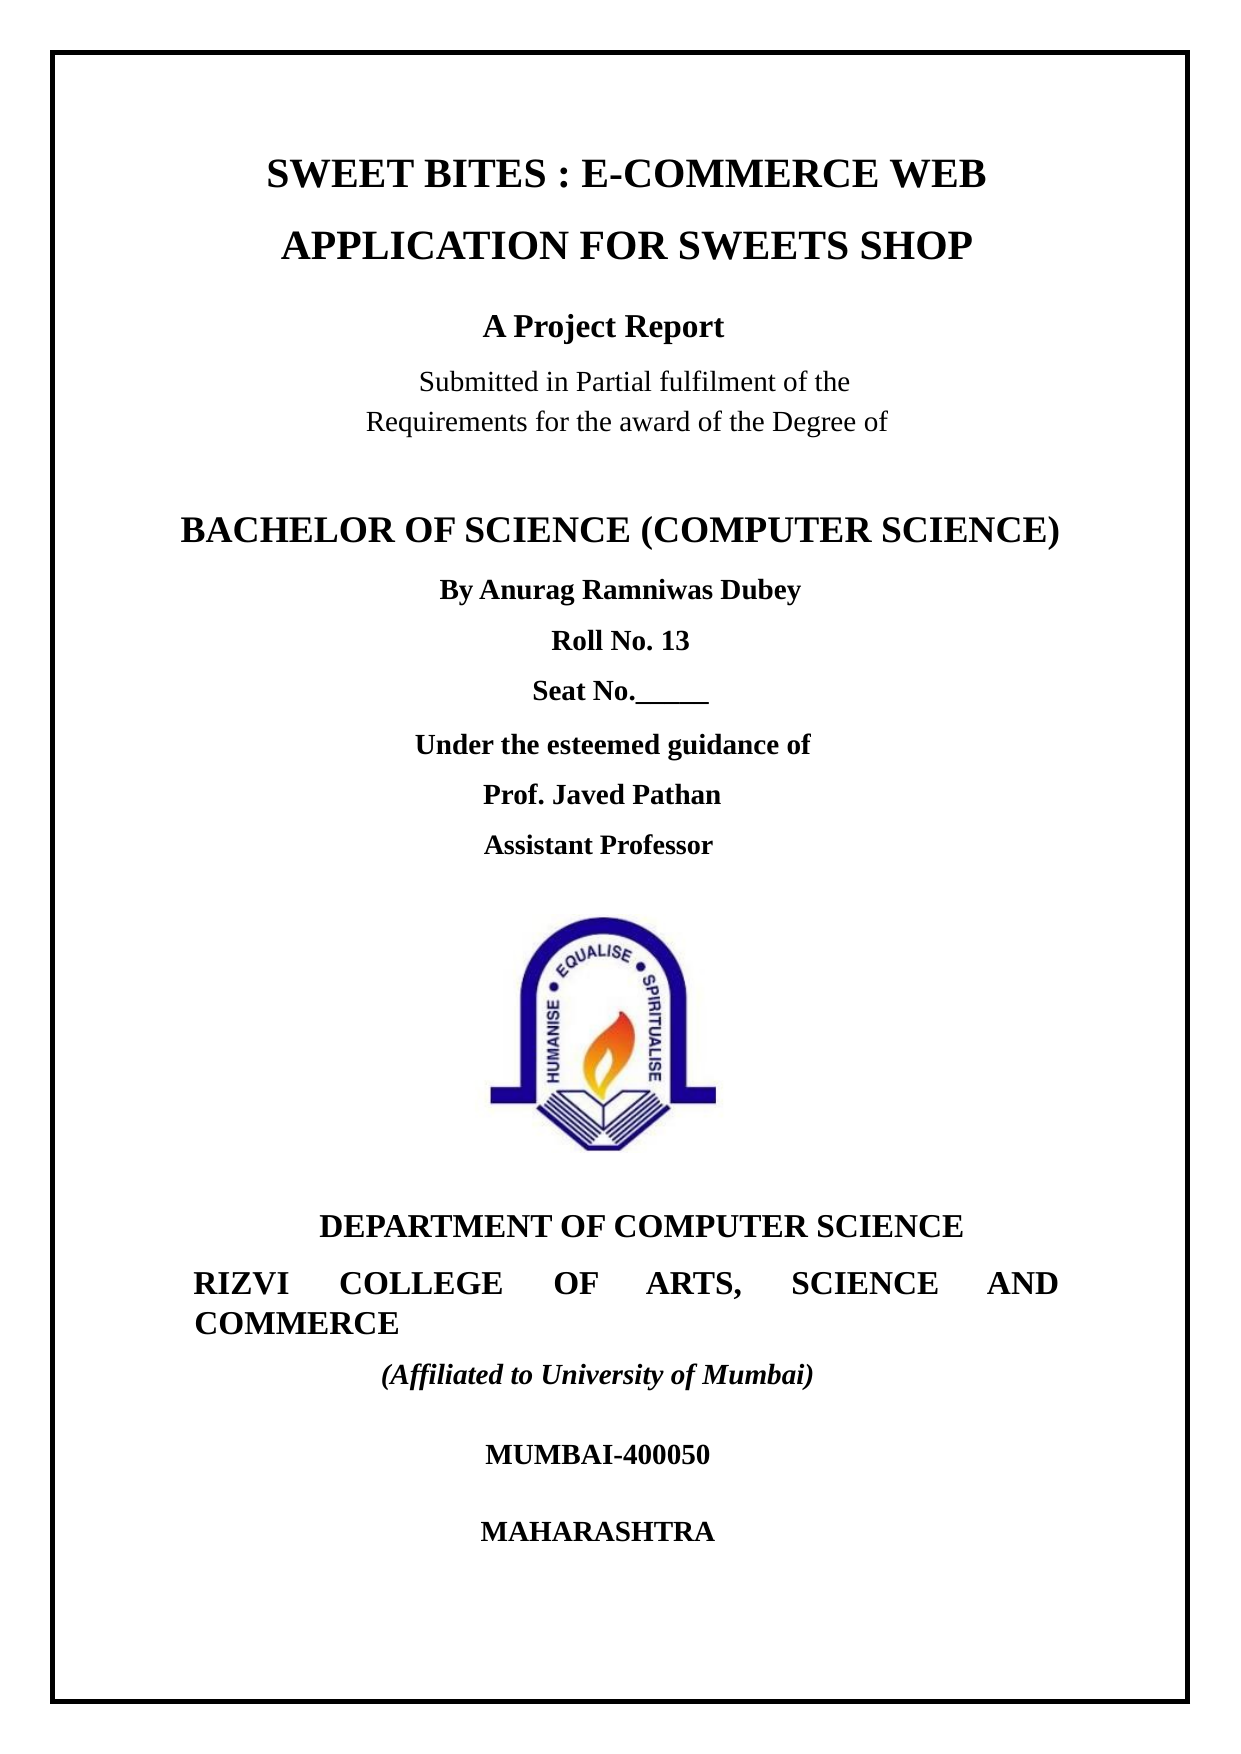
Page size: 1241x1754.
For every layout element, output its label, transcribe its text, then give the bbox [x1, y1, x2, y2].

text Prof. Javed Pathan [150, 777, 1054, 811]
text Requirements for the award of the Degree of [300, 404, 1060, 438]
text SWEET BITES : E-COMMERCE WEB APPLICATION FOR SWEETS SHOP [193, 149, 1060, 268]
text MAHARASHTRA [150, 1514, 1046, 1548]
text (Affiliated to University of Mumbai) [150, 1357, 1045, 1391]
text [193, 1263, 1060, 1342]
text Roll No. 13 [150, 623, 1091, 656]
text Assistant Professor [150, 828, 1047, 860]
text A Project Report [150, 306, 1057, 344]
picture [418, 914, 778, 1153]
text Submitted in Partial fulfilment of the [375, 364, 1060, 397]
text DEPARTMENT OF COMPUTER SCIENCE [193, 1206, 1091, 1244]
text Under the esteemed guidance of [414, 727, 1091, 761]
text BACHELOR OF SCIENCE (COMPUTER SCIENCE) [150, 508, 1091, 551]
text By Anurag Ramniwas Dubey [150, 572, 1091, 606]
text Seat No._____ [150, 673, 1091, 706]
text MUMBAI-400050 [150, 1437, 1045, 1471]
